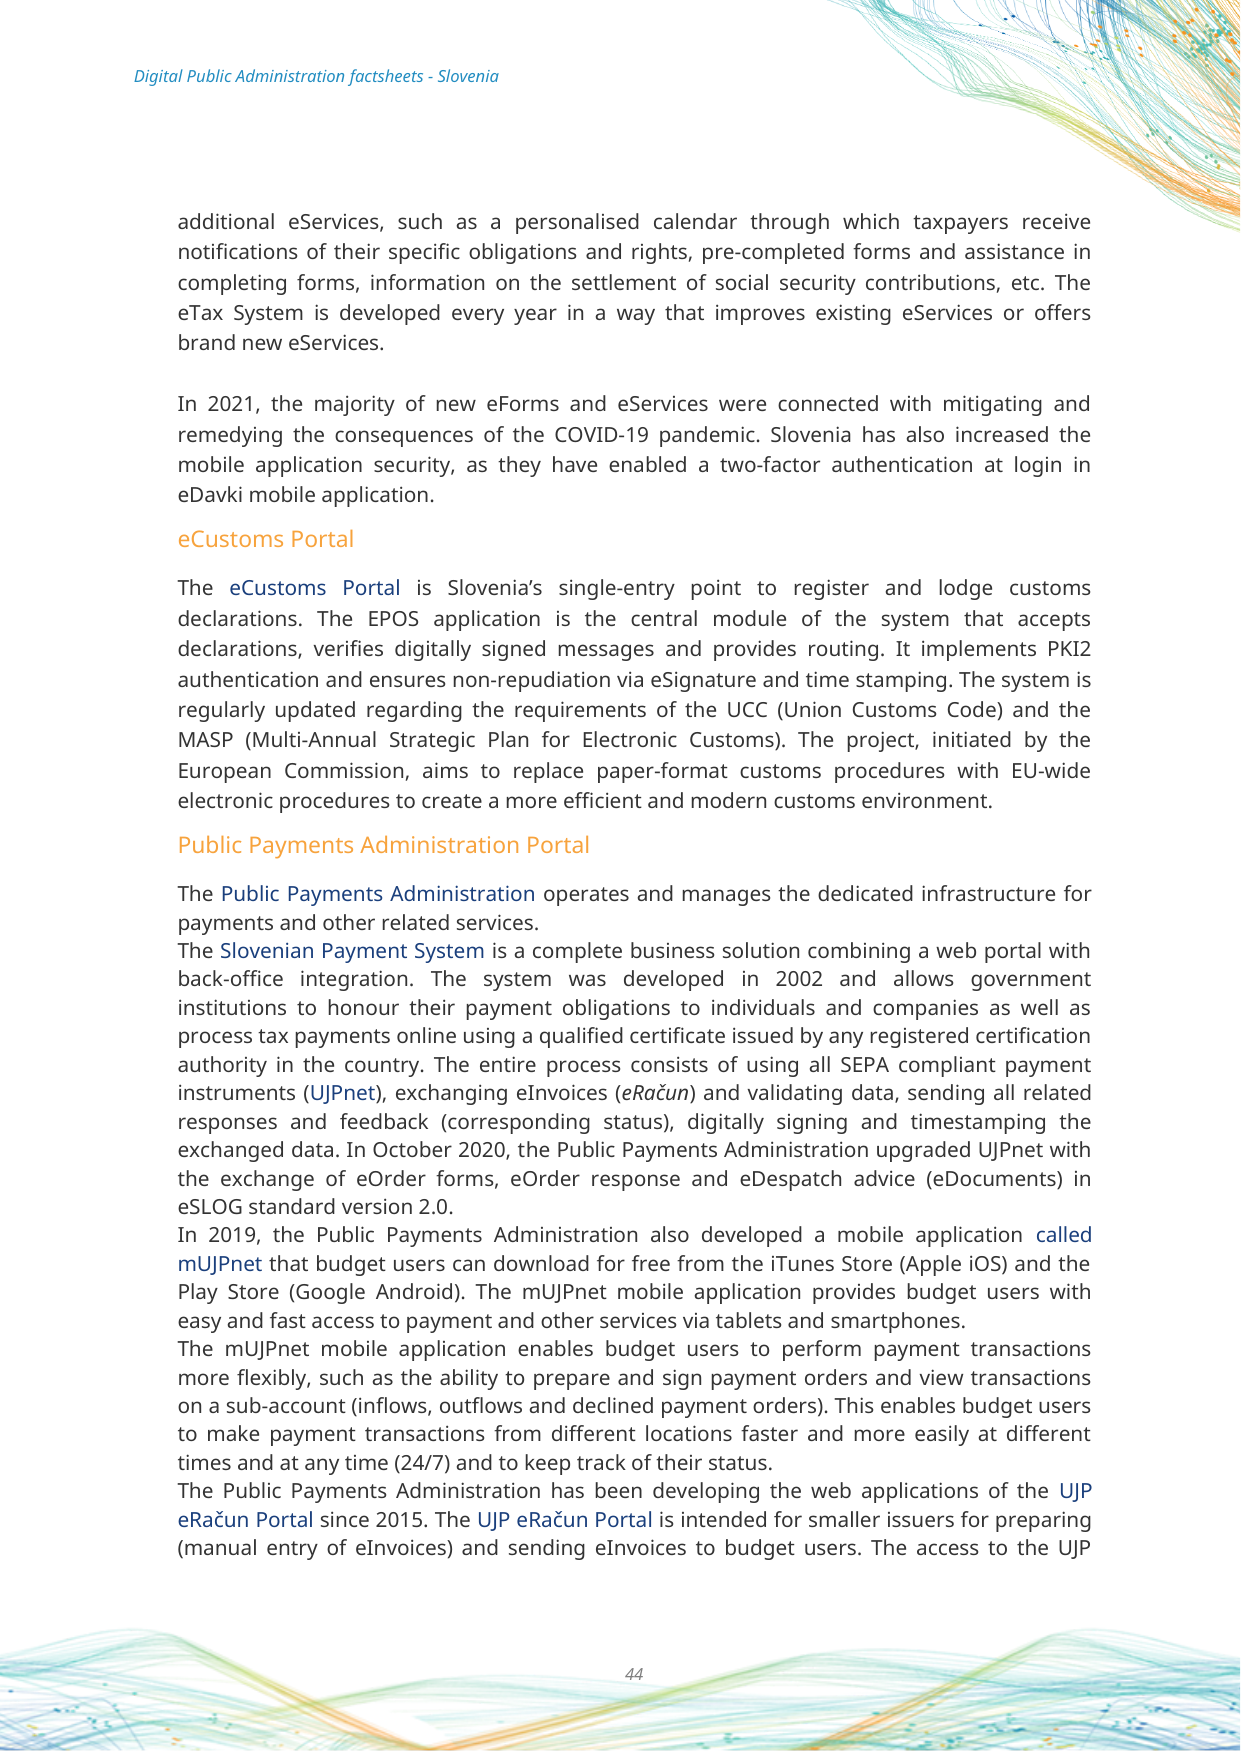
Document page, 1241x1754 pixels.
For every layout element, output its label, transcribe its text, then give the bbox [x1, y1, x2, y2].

text The Public Payments Administration operates and manages the dedicated infrastructure for payments and other related services. [177, 879, 1092, 936]
text In 2021, the majority of new eForms and eServices were connected with mitigating and remedying the consequences of the COVID-19 pandemic. Slovenia has also increased the mobile application security, as they have enabled a two-factor authentication at login in eDavki mobile application. [177, 389, 1092, 509]
text The mUJPnet mobile application enables budget users to perform payment transactions more flexibly, such as the ability to prepare and sign payment orders and view transactions on a sub-account (inflows, outflows and declined payment orders). This enables budget users to make payment transactions from different locations faster and more easily at different times and at any time (24/7) and to keep track of their status. [177, 1334, 1092, 1476]
text The Slovenian Payment System is a complete business solution combining a web portal with back-office integration. The system was developed in 2002 and allows government institutions to honour their payment obligations to individuals and companies as well as process tax payments online using a qualified certificate issued by any registered certification authority in the country. The entire process consists of using all SEPA compliant payment instruments (UJPnet), exchanging eInvoices (eRačun) and validating data, sending all related responses and feedback (corresponding status), digitally signing and timestamping the exchanged data. In October 2020, the Public Payments Administration upgraded UJPnet with the exchange of eOrder forms, eOrder response and eDespatch advice (eDocuments) in eSLOG standard version 2.0. [177, 936, 1092, 1221]
picture [814, 0, 1241, 250]
text In 2019, the Public Payments Administration also developed a mobile application called mUJPnet that budget users can download for free from the iTunes Store (Apple iOS) and the Play Store (Google Android). The mUJPnet mobile application provides budget users with easy and fast access to payment and other services via tablets and smartphones. [177, 1221, 1092, 1334]
subtitle eCustoms Portal [177, 523, 1092, 555]
picture [0, 1606, 1241, 1754]
text The eCustoms Portal is Slovenia’s single-entry point to register and lodge customs declarations. The EPOS application is the central module of the system that accepts declarations, verifies digitally signed messages and provides routing. It implements PKI2 authentication and ensures non-repudiation via eSignature and time stamping. The system is regularly updated regarding the requirements of the UCC (Union Customs Code) and the MASP (Multi-Annual Strategic Plan for Electronic Customs). The project, initiated by the European Commission, aims to replace paper-format customs procedures with EU-wide electronic procedures to create a more efficient and modern customs environment. [177, 573, 1092, 815]
subtitle Public Payments Administration Portal [177, 829, 1092, 861]
